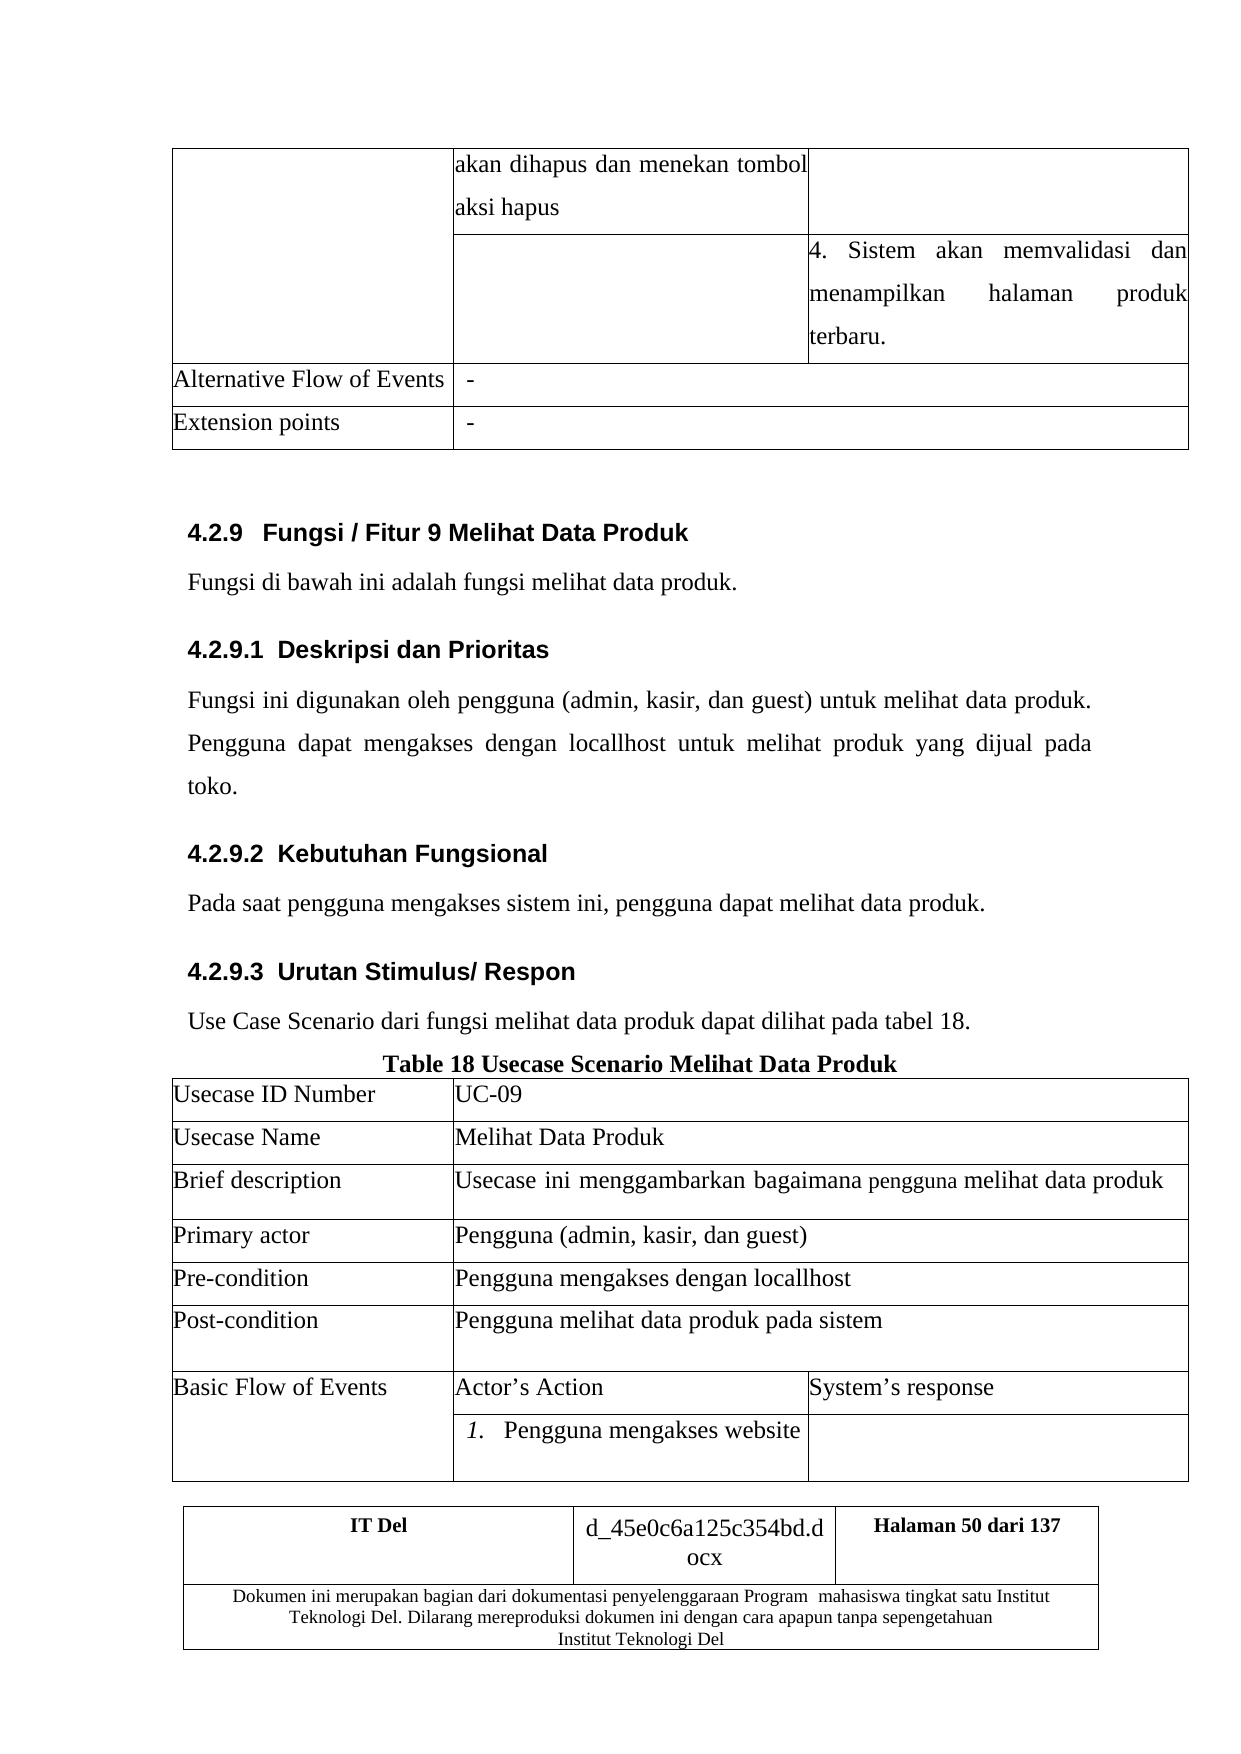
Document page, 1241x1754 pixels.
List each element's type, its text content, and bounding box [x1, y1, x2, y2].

text Use Case Scenario dari fungsi melihat data produk dapat dilihat pada tabel 18. [187, 1006, 1092, 1035]
subtitle Deskripsi dan Prioritas [187, 635, 1092, 664]
subtitle Urutan Stimulus/ Respon [187, 957, 1092, 985]
table_cell Primary actor [173, 1220, 453, 1262]
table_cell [454, 1415, 808, 1481]
table_header Usecase ID Number [173, 1079, 453, 1121]
table_cell Pengguna (admin, kasir, dan guest) [454, 1220, 1188, 1262]
table_cell Brief description [173, 1165, 453, 1219]
subtitle Fungsi / Fitur 9 Melihat Data Produk [187, 518, 1092, 547]
table_cell [454, 235, 808, 363]
table_cell [809, 149, 1188, 234]
table_cell Pengguna melihat data produk pada sistem [454, 1306, 1188, 1371]
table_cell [454, 149, 808, 234]
table_cell Alternative Flow of Events [173, 364, 453, 406]
table_cell - [454, 364, 1188, 406]
table_cell Actor’s Action [454, 1372, 808, 1414]
table_cell System’s response [809, 1372, 1188, 1414]
table_cell Basic Flow of Events [173, 1372, 453, 1481]
table_cell Post-condition [173, 1306, 453, 1371]
text Table 18 Usecase Scenario Melihat Data Produk [187, 1049, 1092, 1078]
table_cell [809, 1415, 1188, 1481]
table_cell Extension points [173, 407, 453, 449]
table_cell - [454, 407, 1188, 449]
table_cell Pre-condition [173, 1263, 453, 1304]
subtitle Kebutuhan Fungsional [187, 839, 1092, 868]
table_cell Usecase ini menggambarkan bagaimana pengguna melihat data produk [454, 1165, 1188, 1219]
table_cell 4. Sistem akan memvalidasi dan menampilkan halaman produk terbaru. [809, 235, 1188, 363]
text Fungsi ini digunakan oleh pengguna (admin, kasir, dan guest) untuk melihat data produk. Pengguna dapat mengakses dengan locallhost untuk melihat produk yang dijual pada toko. [187, 685, 1092, 800]
table_cell Usecase Name [173, 1122, 453, 1164]
table_cell Pengguna mengakses dengan locallhost [454, 1263, 1188, 1304]
table_cell Melihat Data Produk [454, 1122, 1188, 1164]
text Pada saat pengguna mengakses sistem ini, pengguna dapat melihat data produk. [187, 888, 1092, 917]
table_header UC-09 [454, 1079, 1188, 1121]
text Fungsi di bawah ini adalah fungsi melihat data produk. [187, 567, 1092, 596]
